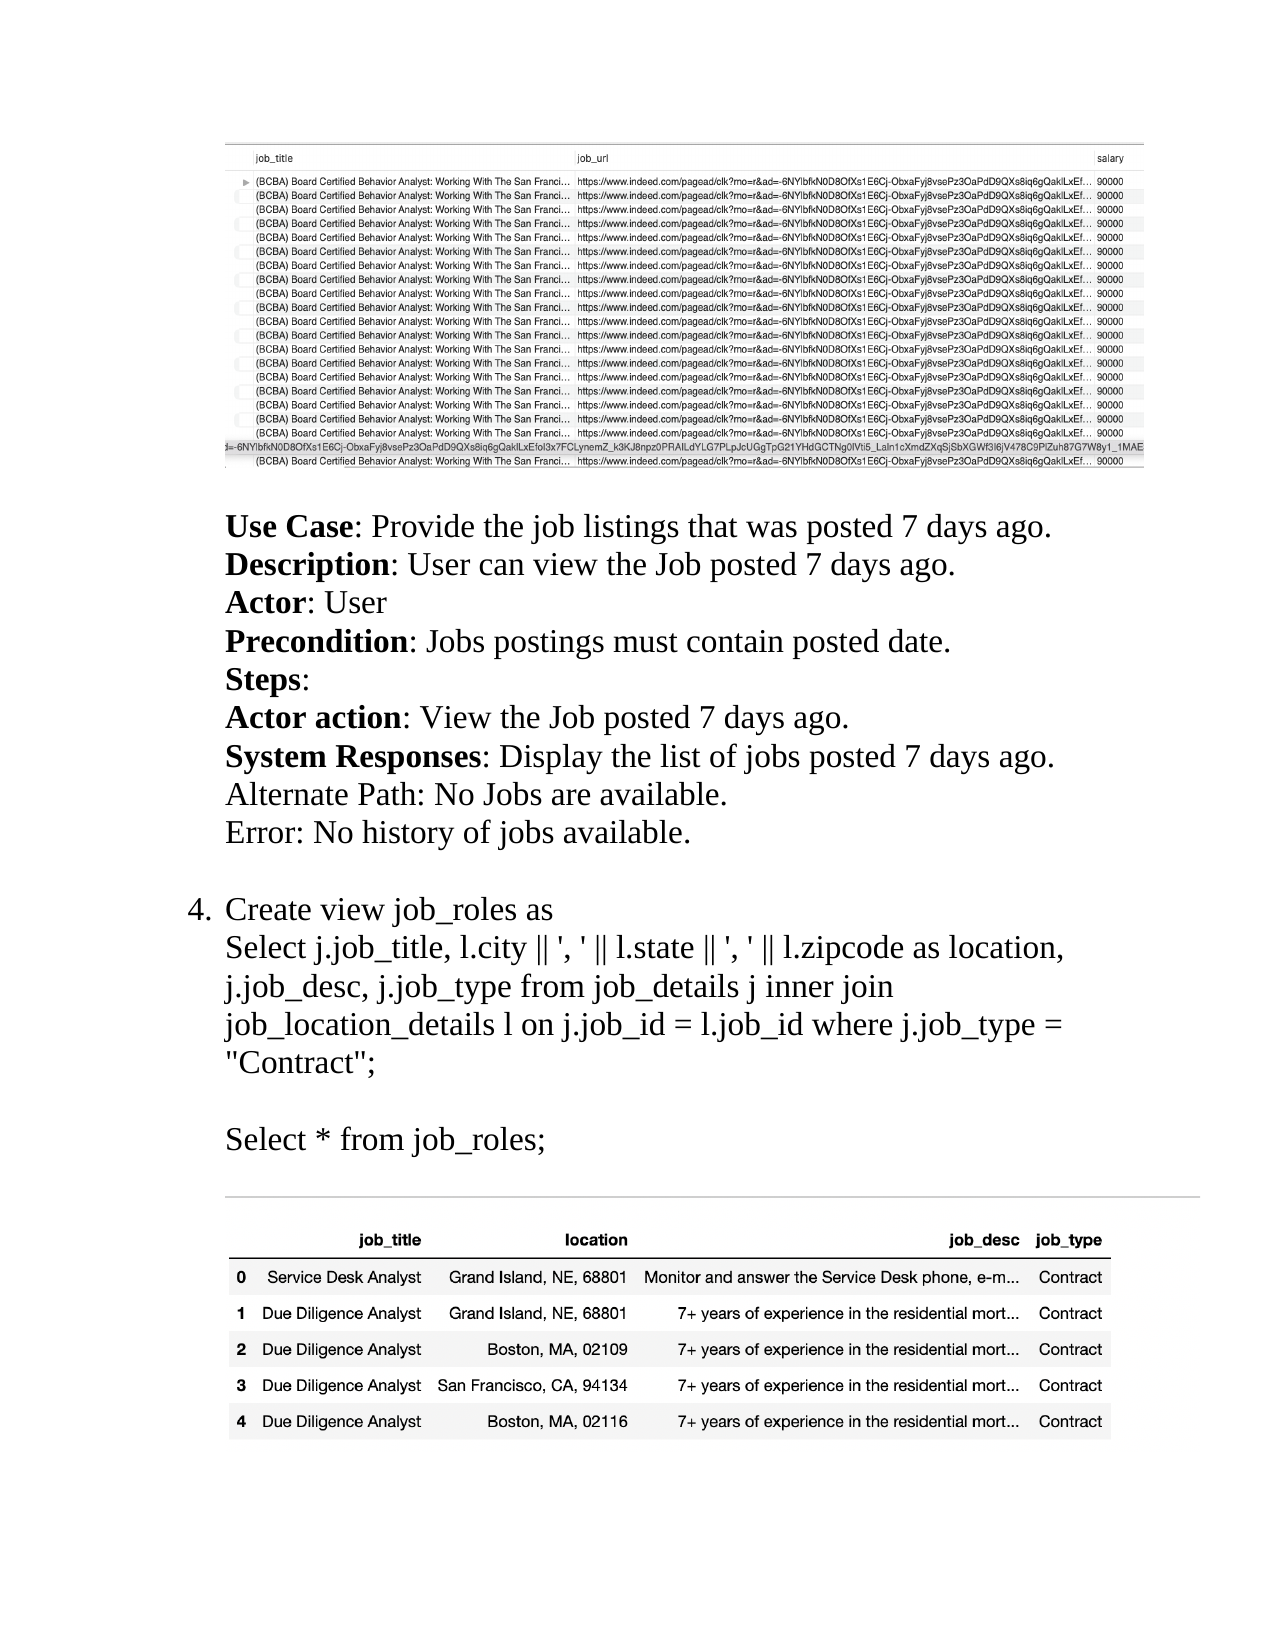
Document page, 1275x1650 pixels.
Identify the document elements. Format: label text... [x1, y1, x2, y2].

list Create view job_roles as [187, 889, 1125, 928]
text Precondition: Jobs postings must contain posted date. [225, 621, 1125, 659]
text Actor action: View the Job posted 7 days ago. [225, 698, 1125, 736]
list Error: No history of jobs available. [225, 813, 1125, 851]
text Steps: [225, 659, 1125, 698]
text Actor: User [225, 583, 1125, 621]
list Select j.job_title, l.city || ', ' || l.state || ', ' || l.zipcode as location, j.job_desc, j.job_type from job_details j inner join job_location_details l on j.job_id = l.job_id where j.job_type = "Contract"; [225, 928, 1125, 1081]
text Description: User can view the Job posted 7 days ago. [225, 544, 1125, 583]
list Select * from job_roles; [225, 1119, 1125, 1158]
picture [225, 1196, 1200, 1452]
picture [225, 142, 1144, 468]
text Alternate Path: No Jobs are available. [225, 774, 1125, 813]
text Use Case: Provide the job listings that was posted 7 days ago. [225, 506, 1125, 544]
text System Responses: Display the list of jobs posted 7 days ago. [225, 736, 1125, 774]
